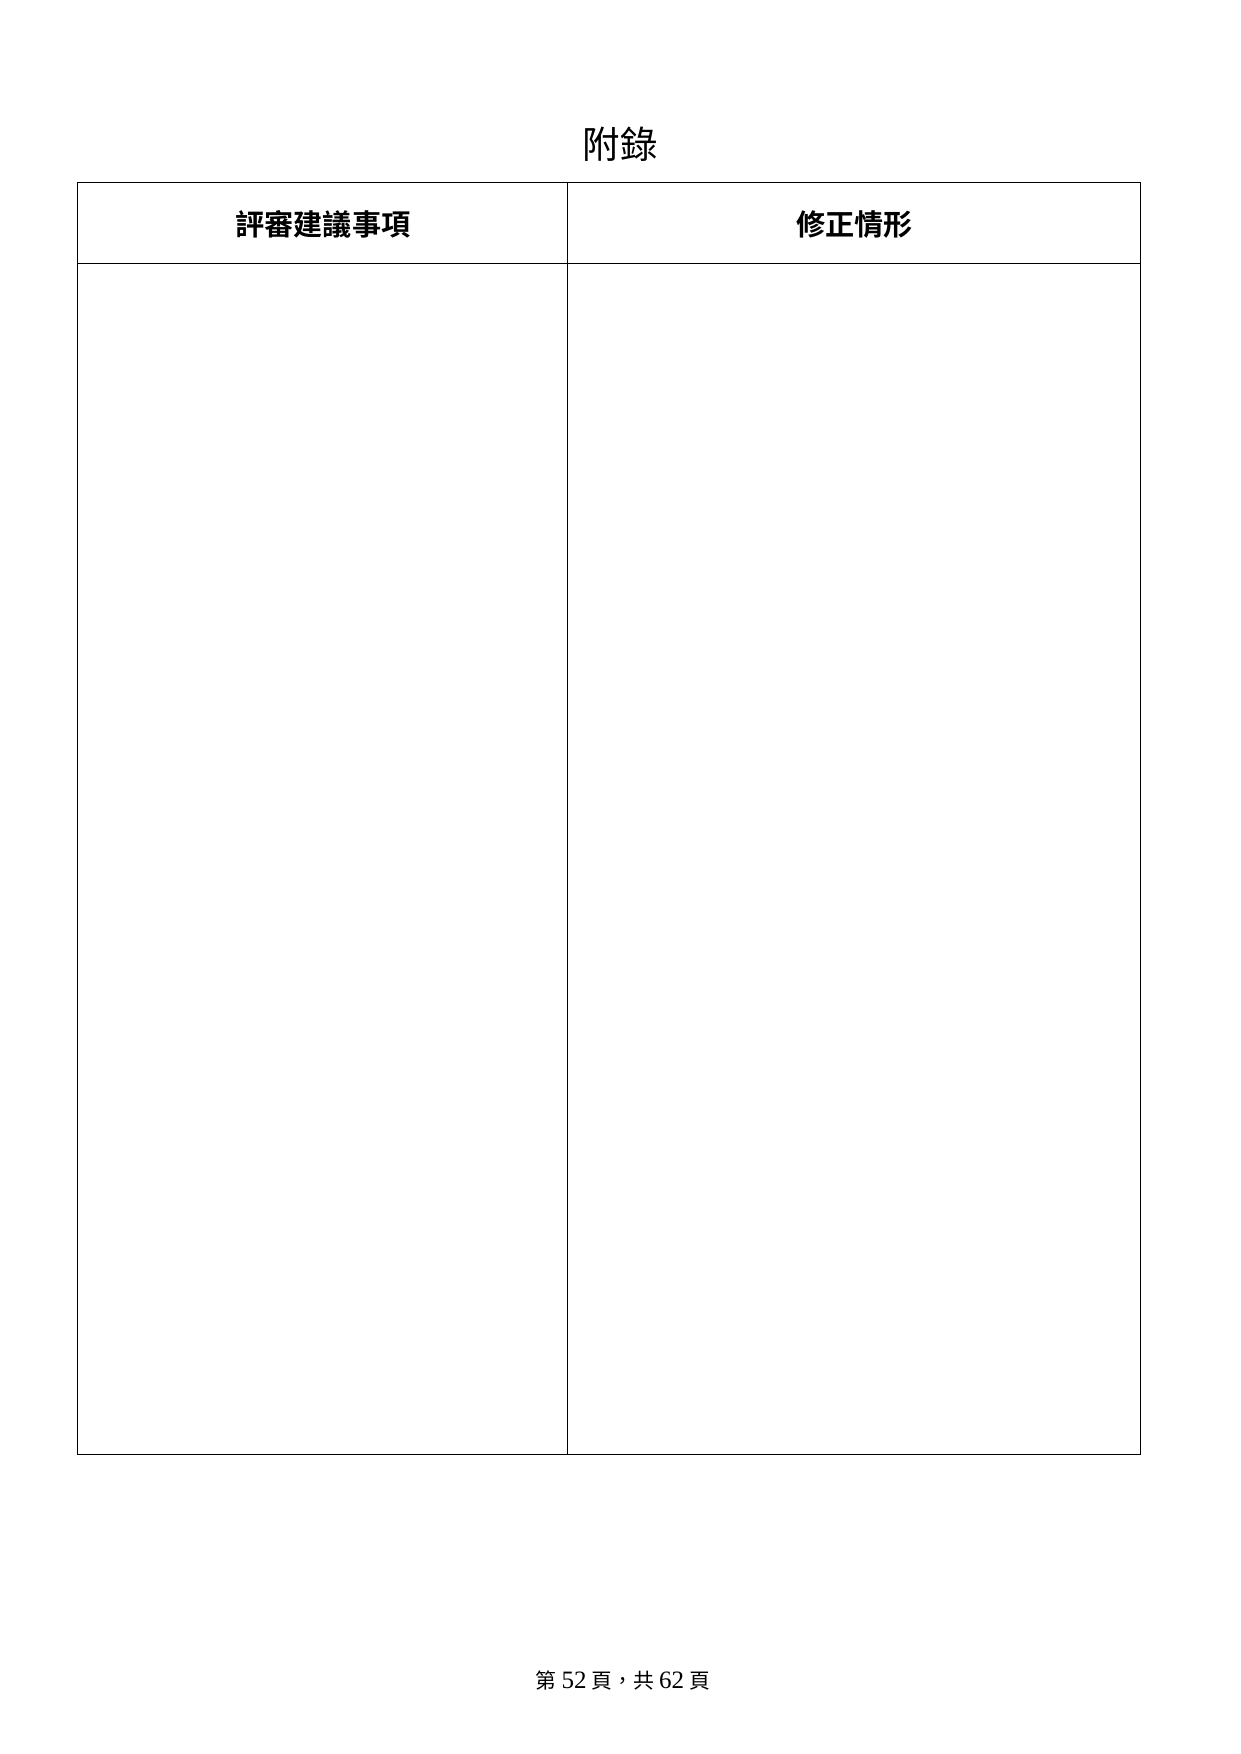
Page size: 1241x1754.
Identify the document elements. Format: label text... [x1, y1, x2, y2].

table_cell [568, 264, 1140, 1454]
table_cell [78, 264, 567, 1454]
table_header 修正情形 [568, 183, 1140, 262]
table_header 評審建議事項 [78, 183, 567, 262]
text 附錄 [89, 103, 1152, 182]
